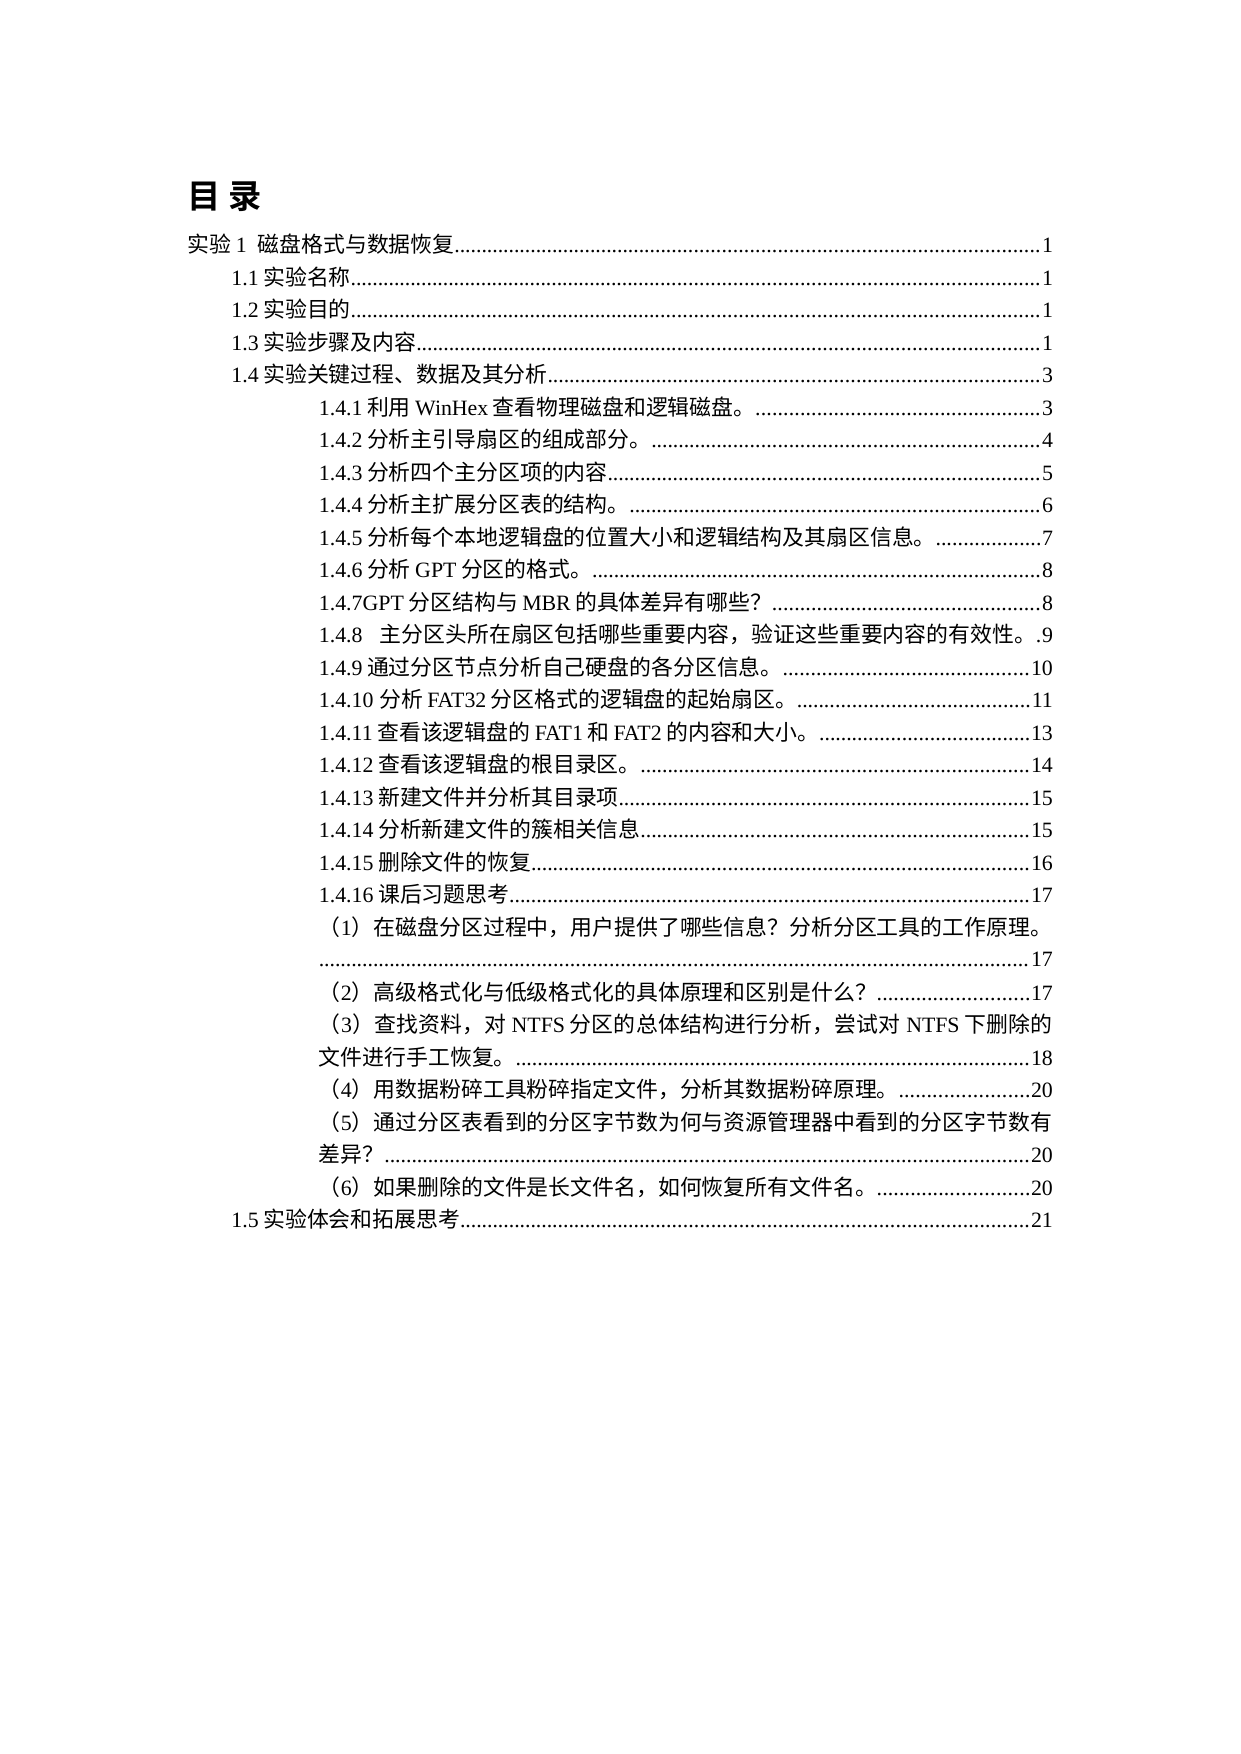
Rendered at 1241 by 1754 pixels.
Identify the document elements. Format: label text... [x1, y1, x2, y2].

text 1.4实验关键过程、数据及其分析 3 [187, 357, 1053, 389]
text （5）通过分区表看到的分区字节数为何与资源管理器中看到的分区字节数有差异？ 20 [319, 1104, 1053, 1169]
text 目 录 [187, 162, 1053, 227]
text 1.4.12查看该逻辑盘的根目录区。 14 [319, 747, 1053, 779]
text 1.4.10 分析FAT32分区格式的逻辑盘的起始扇区。 11 [319, 682, 1053, 714]
text 1.4.9通过分区节点分析自己硬盘的各分区信息。 10 [319, 649, 1053, 682]
text 1.4.6分析GPT分区的格式。 8 [319, 552, 1053, 584]
text （3）查找资料，对NTFS分区的总体结构进行分析，尝试对NTFS下删除的文件进行手工恢复。 18 [319, 1007, 1053, 1072]
text 1.4.11查看该逻辑盘的FAT1和FAT2的内容和大小。 13 [319, 714, 1053, 747]
text 1.4.7GPT分区结构与MBR的具体差异有哪些？ 8 [319, 584, 1053, 617]
text 实验1 磁盘格式与数据恢复 1 [187, 227, 1053, 259]
text 1.4.1利用WinHex查看物理磁盘和逻辑磁盘。 3 [319, 389, 1053, 422]
text 1.4.15删除文件的恢复 16 [319, 844, 1053, 877]
text 1.4.14分析新建文件的簇相关信息 15 [319, 812, 1053, 844]
text （2）高级格式化与低级格式化的具体原理和区别是什么？ 17 [319, 974, 1053, 1007]
text 1.4.13新建文件并分析其目录项 15 [319, 779, 1053, 812]
text 1.4.4分析主扩展分区表的结构。 6 [319, 487, 1053, 519]
text 1.4.5分析每个本地逻辑盘的位置大小和逻辑结构及其扇区信息。 7 [319, 519, 1053, 552]
text （1）在磁盘分区过程中，用户提供了哪些信息？分析分区工具的工作原理。 17 [319, 909, 1053, 974]
text 1.5实验体会和拓展思考 21 [231, 1202, 1053, 1234]
text 1.1实验名称 1 [231, 259, 1053, 292]
text （4）用数据粉碎工具粉碎指定文件，分析其数据粉碎原理。 20 [319, 1072, 1053, 1104]
text 1.3实验步骤及内容 1 [231, 324, 1053, 357]
text 1.4.2分析主引导扇区的组成部分。 4 [319, 422, 1053, 454]
text 1.2实验目的 1 [231, 292, 1053, 324]
text 1.4.8主分区头所在扇区包括哪些重要内容，验证这些重要内容的有效性。 9 [319, 617, 1053, 649]
text （6）如果删除的文件是长文件名，如何恢复所有文件名。 20 [319, 1169, 1053, 1202]
text 1.4.3分析四个主分区项的内容 5 [319, 454, 1053, 487]
text 1.4.16课后习题思考 17 [319, 877, 1053, 909]
